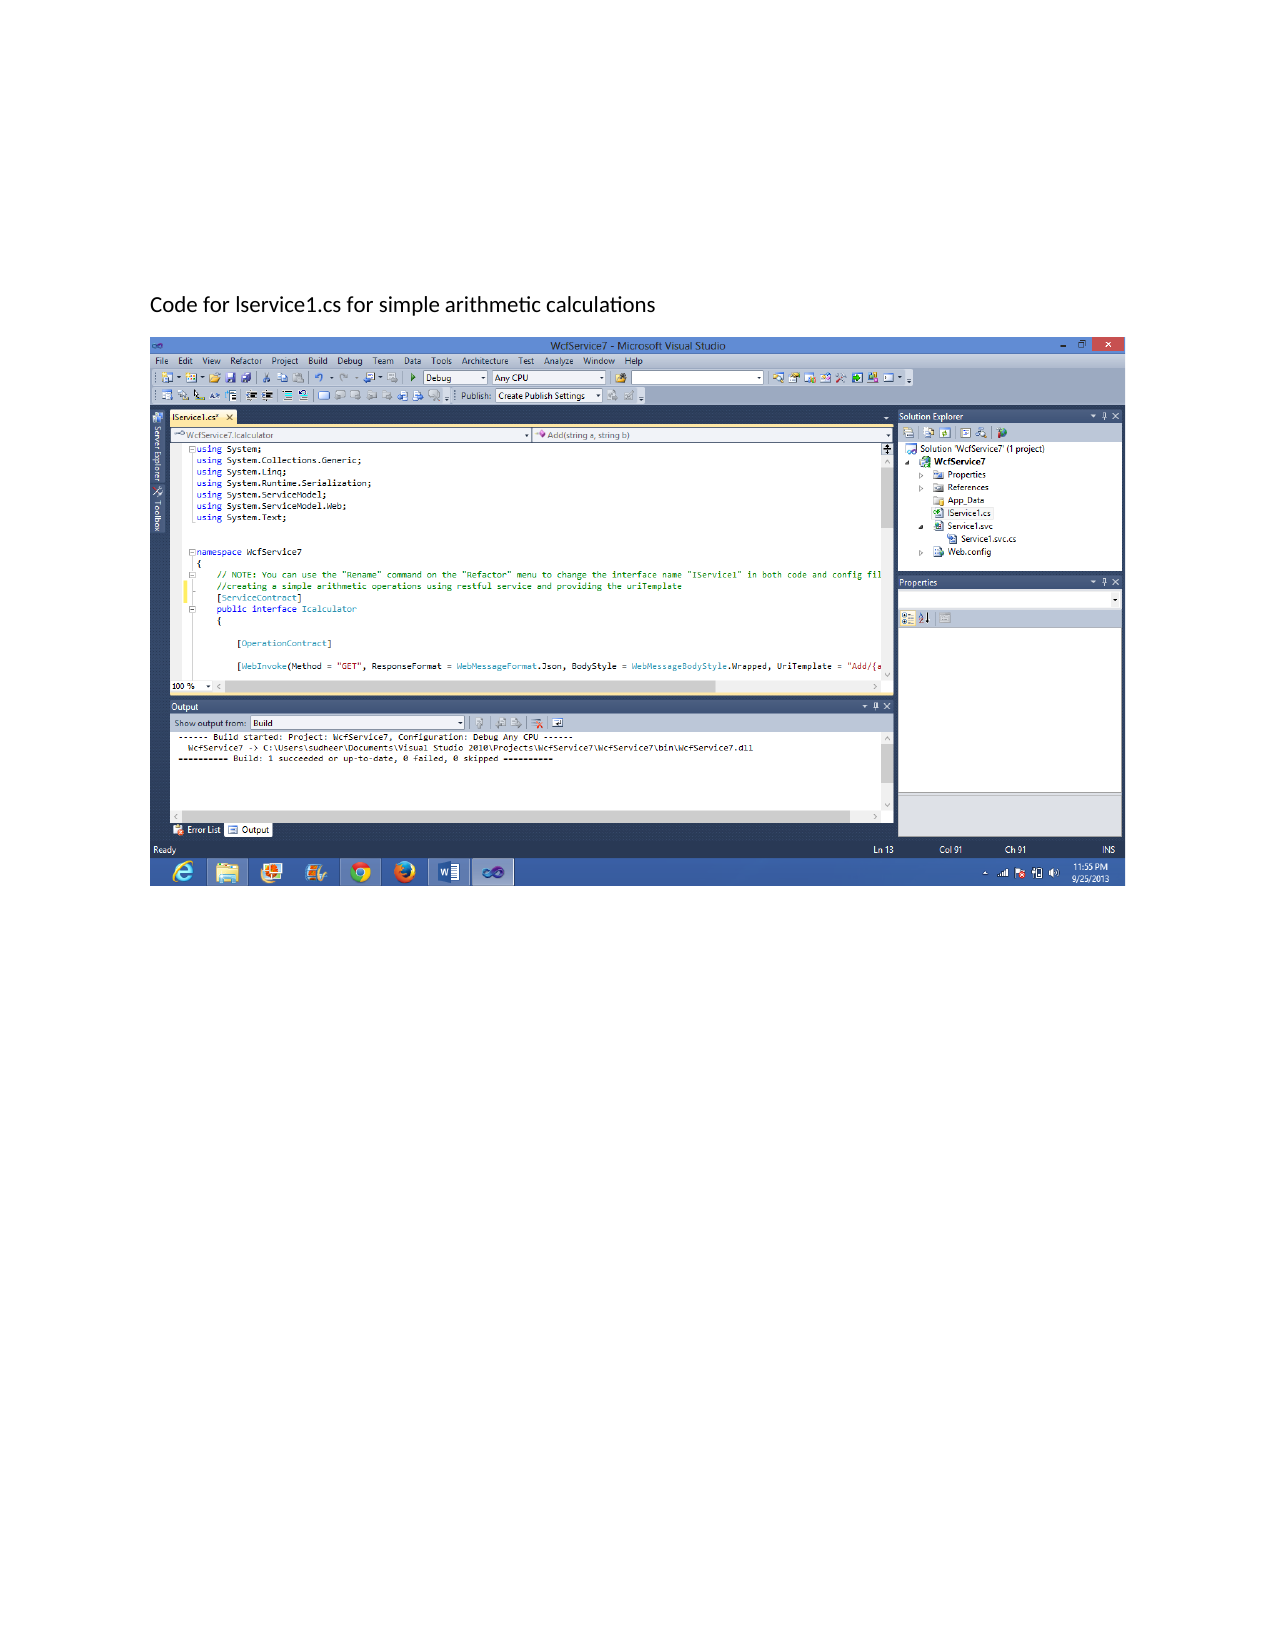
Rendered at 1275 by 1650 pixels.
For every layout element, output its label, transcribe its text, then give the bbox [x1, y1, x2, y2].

picture [150, 337, 1125, 886]
text Code for lservice1.cs for simple arithmetic calculations [150, 291, 1125, 319]
